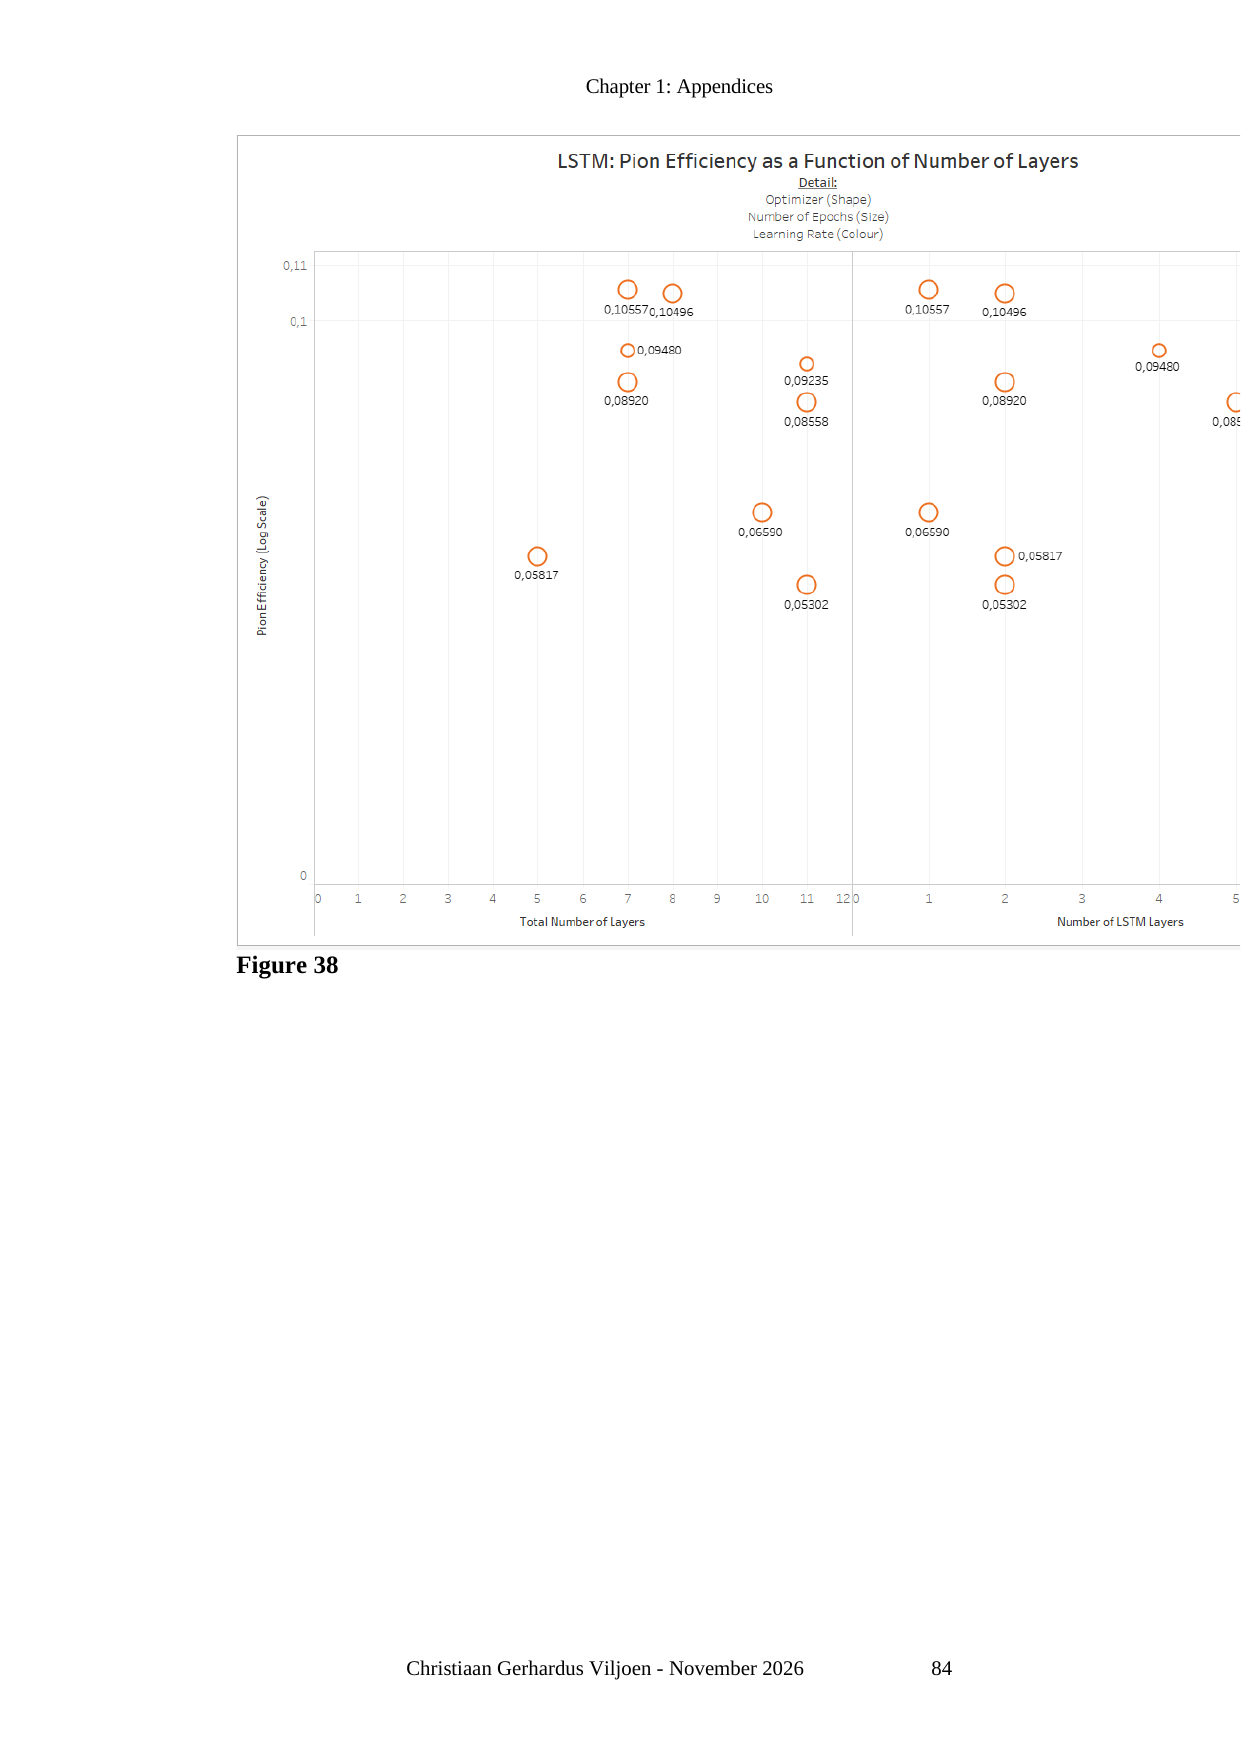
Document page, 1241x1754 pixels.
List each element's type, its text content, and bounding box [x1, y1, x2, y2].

picture [236, 135, 1241, 950]
